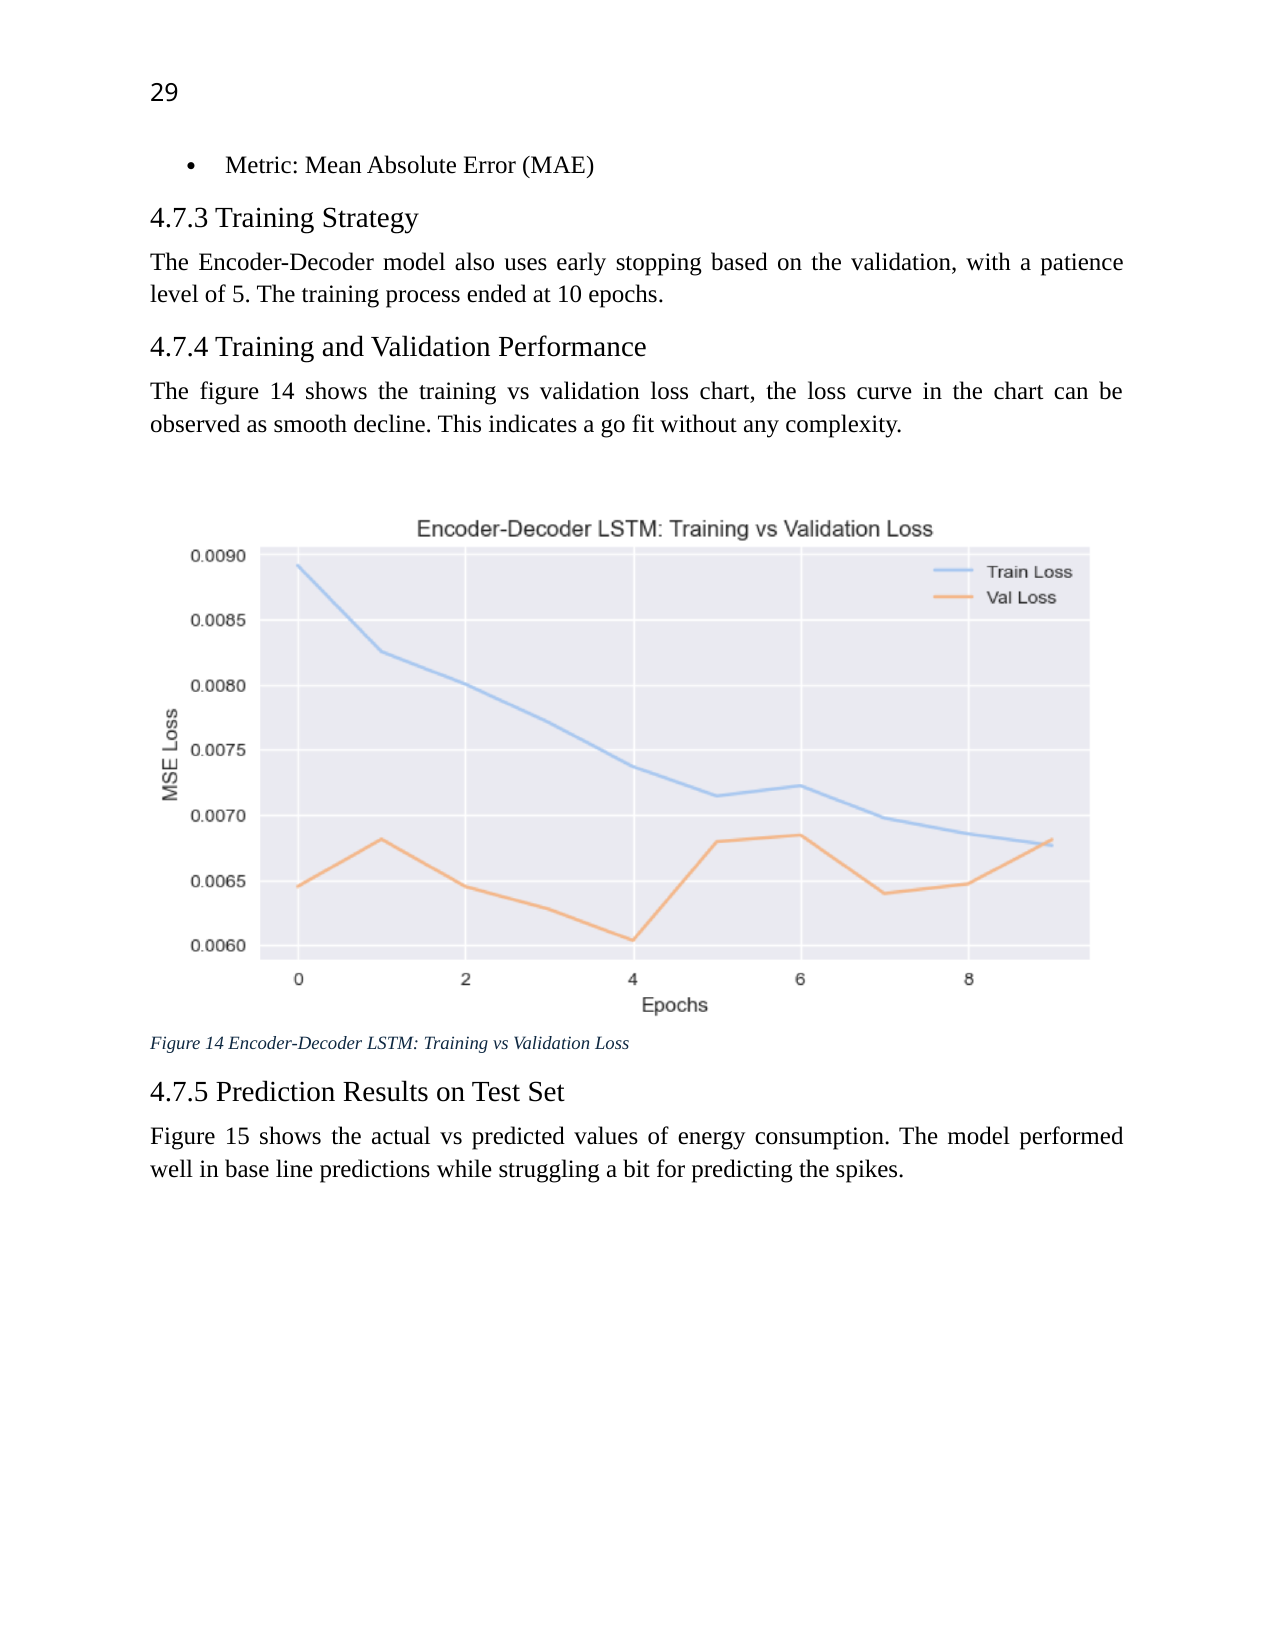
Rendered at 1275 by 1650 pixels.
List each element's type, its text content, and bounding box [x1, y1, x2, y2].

subtitle 4.7.3 Training Strategy [150, 200, 1125, 233]
text Figure 14 Encoder-Decoder LSTM: Training vs Validation Loss [150, 1032, 1125, 1053]
picture [150, 508, 1125, 1032]
subtitle 4.7.4 Training and Validation Performance [150, 329, 1125, 363]
list Metric: Mean Absolute Error (MAE) [187, 150, 1125, 179]
text Figure 15 shows the actual vs predicted values of energy consumption. The model performed well in base line predictions while struggling a bit for predicting the spikes. [150, 1121, 1125, 1183]
subtitle 4.7.5 Prediction Results on Test Set [150, 1074, 1125, 1108]
text The figure 14 shows the training vs validation loss chart, the loss curve in the chart can be observed as smooth decline. This indicates a go fit without any complexity. [150, 376, 1125, 438]
text The Encoder-Decoder model also uses early stopping based on the validation, with a patience level of 5. The training process ended at 10 epochs. [150, 247, 1125, 308]
